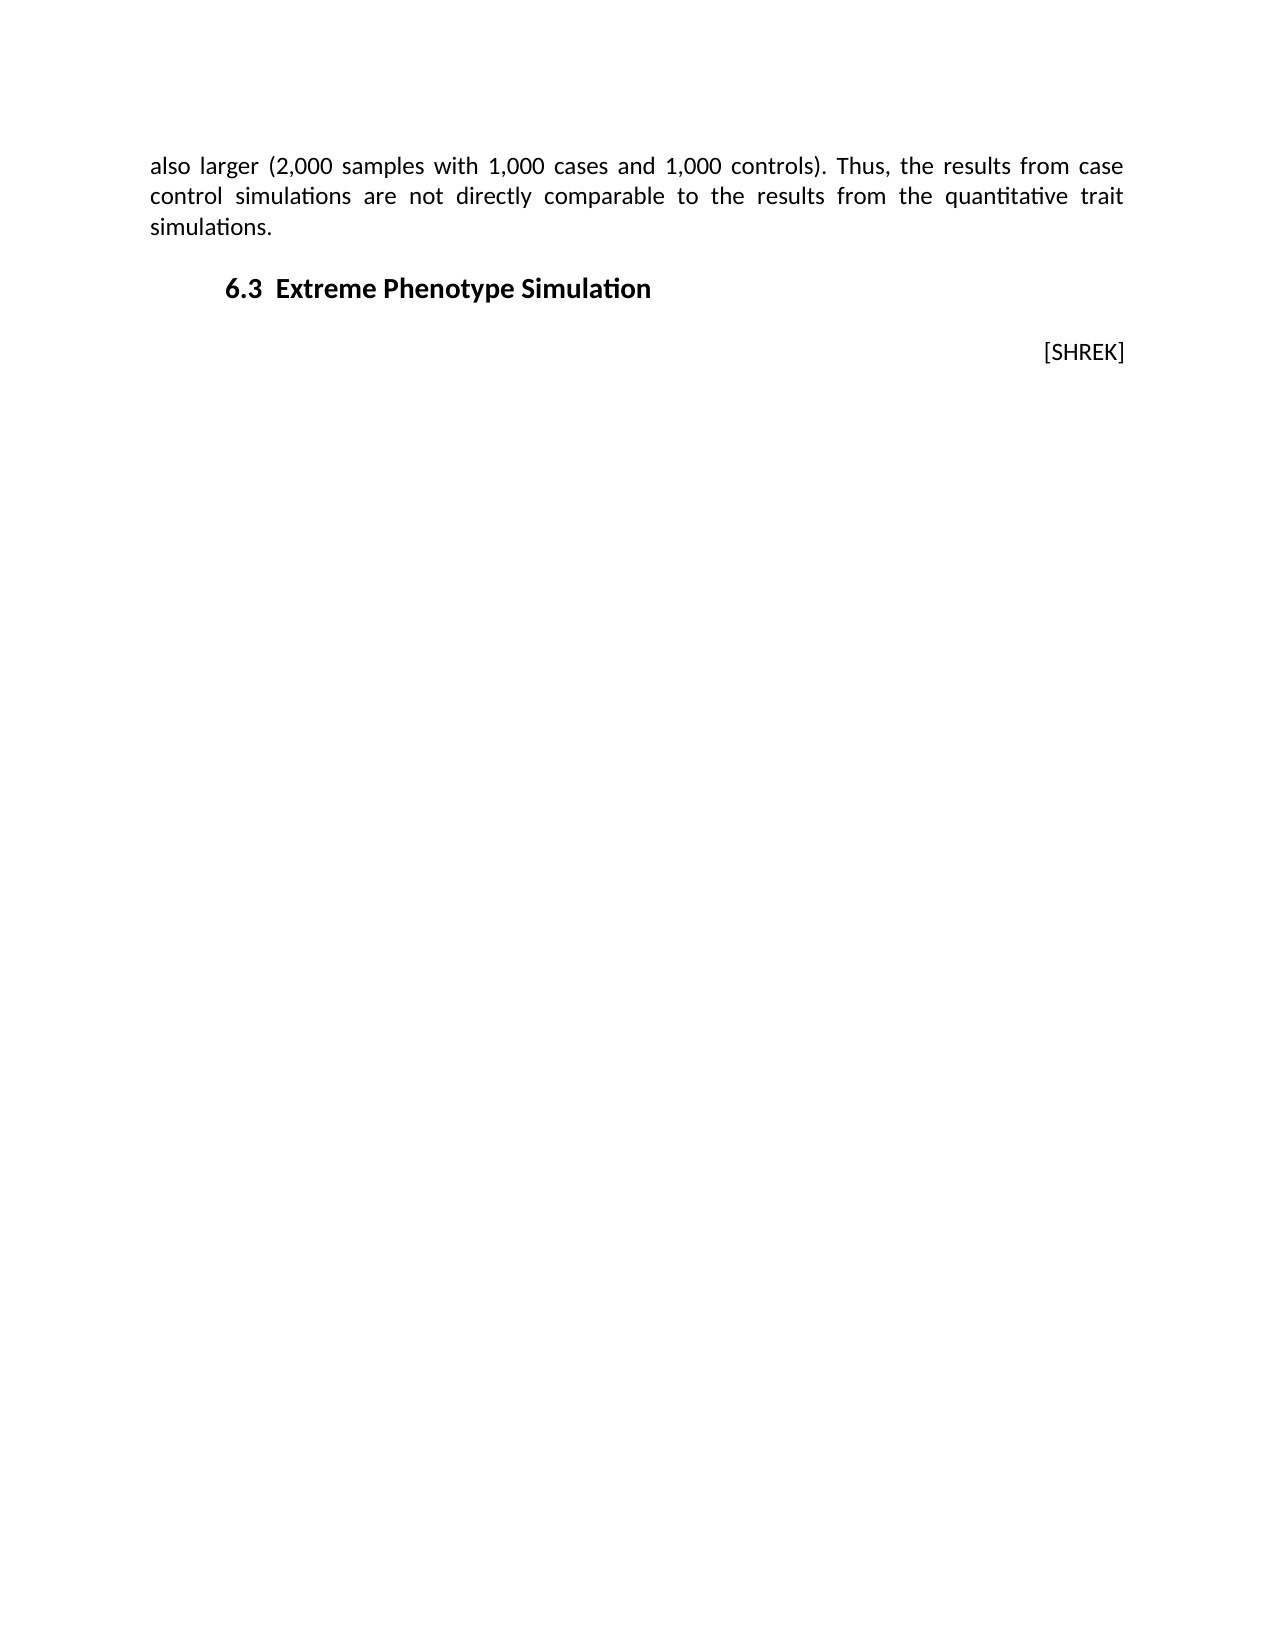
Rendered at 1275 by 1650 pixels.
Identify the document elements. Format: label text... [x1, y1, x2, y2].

subtitle 6.3 Extreme Phenotype Simulation [150, 270, 1125, 306]
text [SHREK] [GCTA] [150, 336, 1125, 367]
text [150, 150, 1125, 242]
